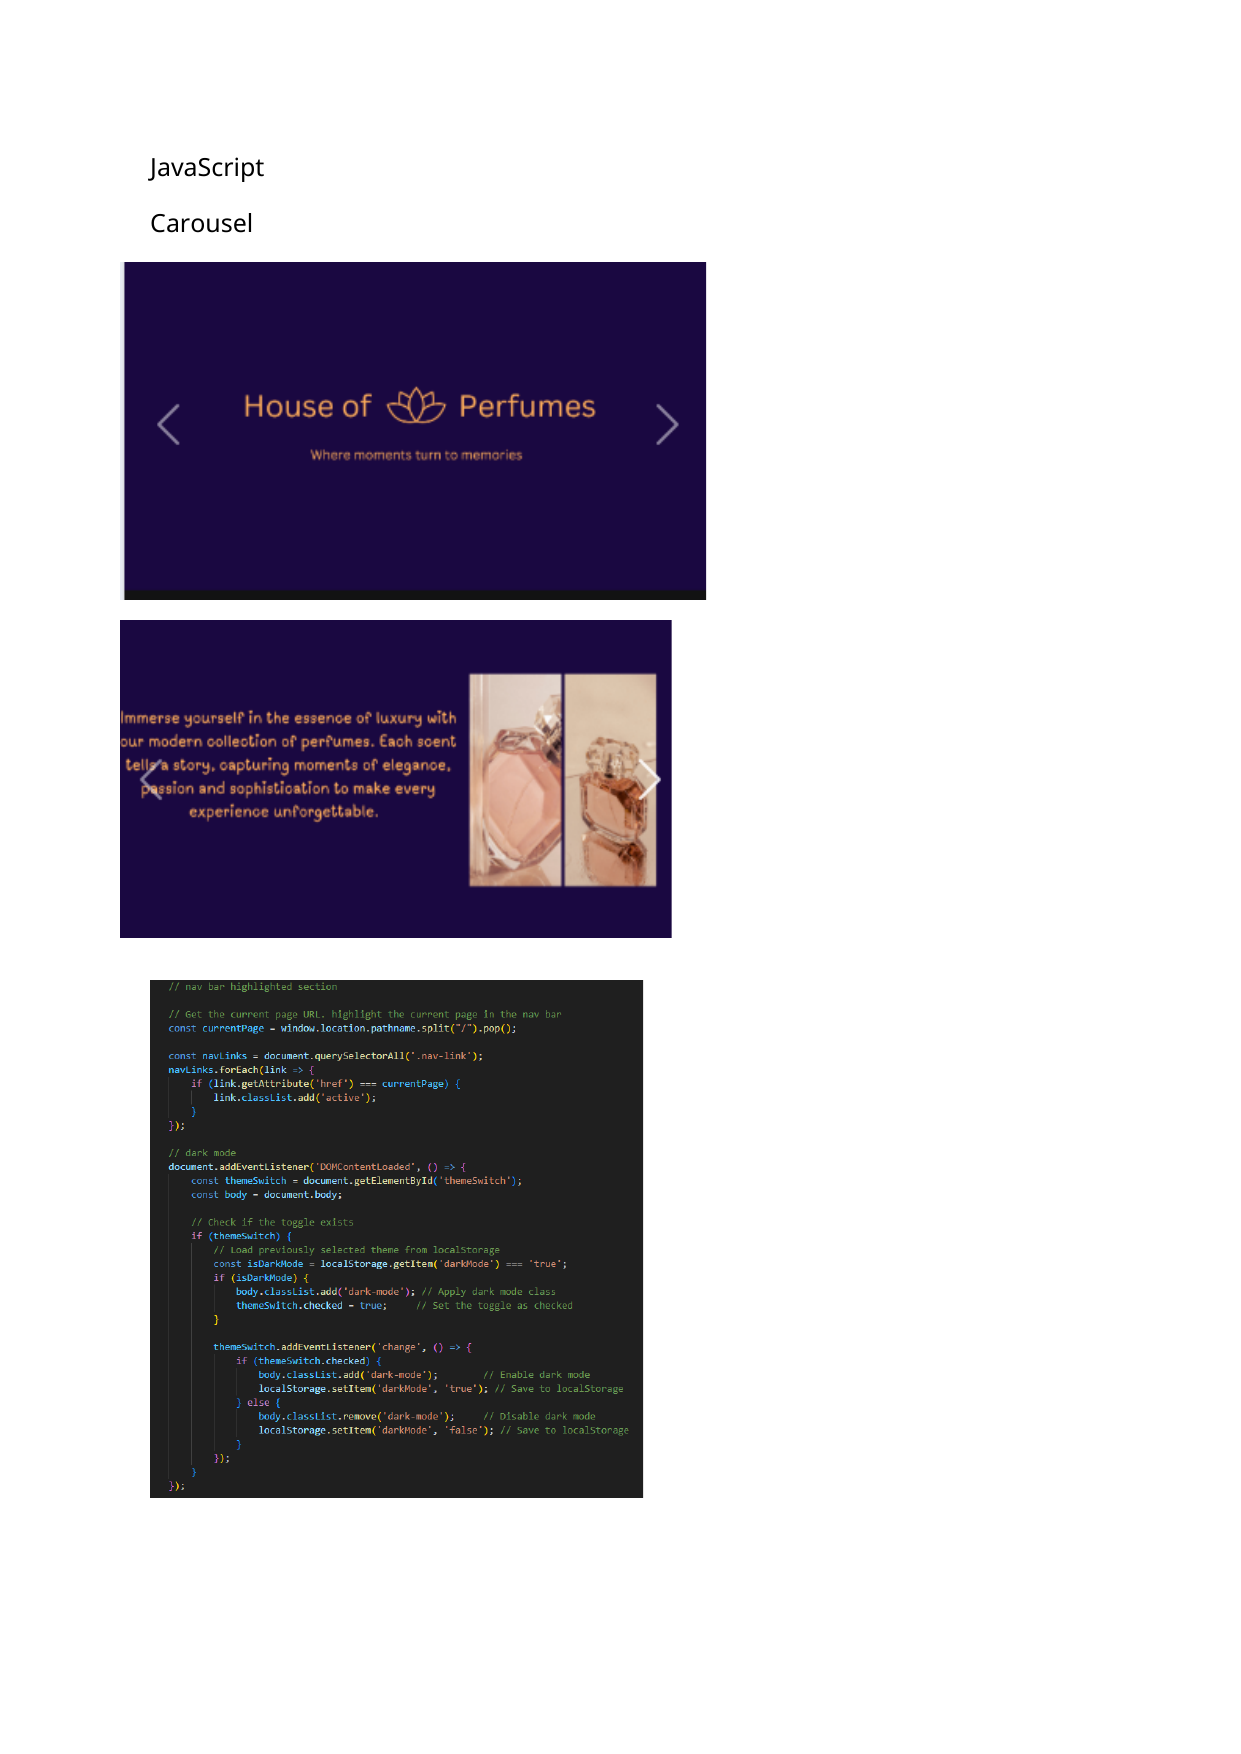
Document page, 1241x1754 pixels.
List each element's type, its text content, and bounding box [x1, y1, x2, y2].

picture [120, 262, 707, 600]
picture [150, 980, 644, 1498]
text JavaScript [150, 150, 1090, 184]
text Carousel [150, 206, 1090, 240]
picture [120, 620, 672, 938]
